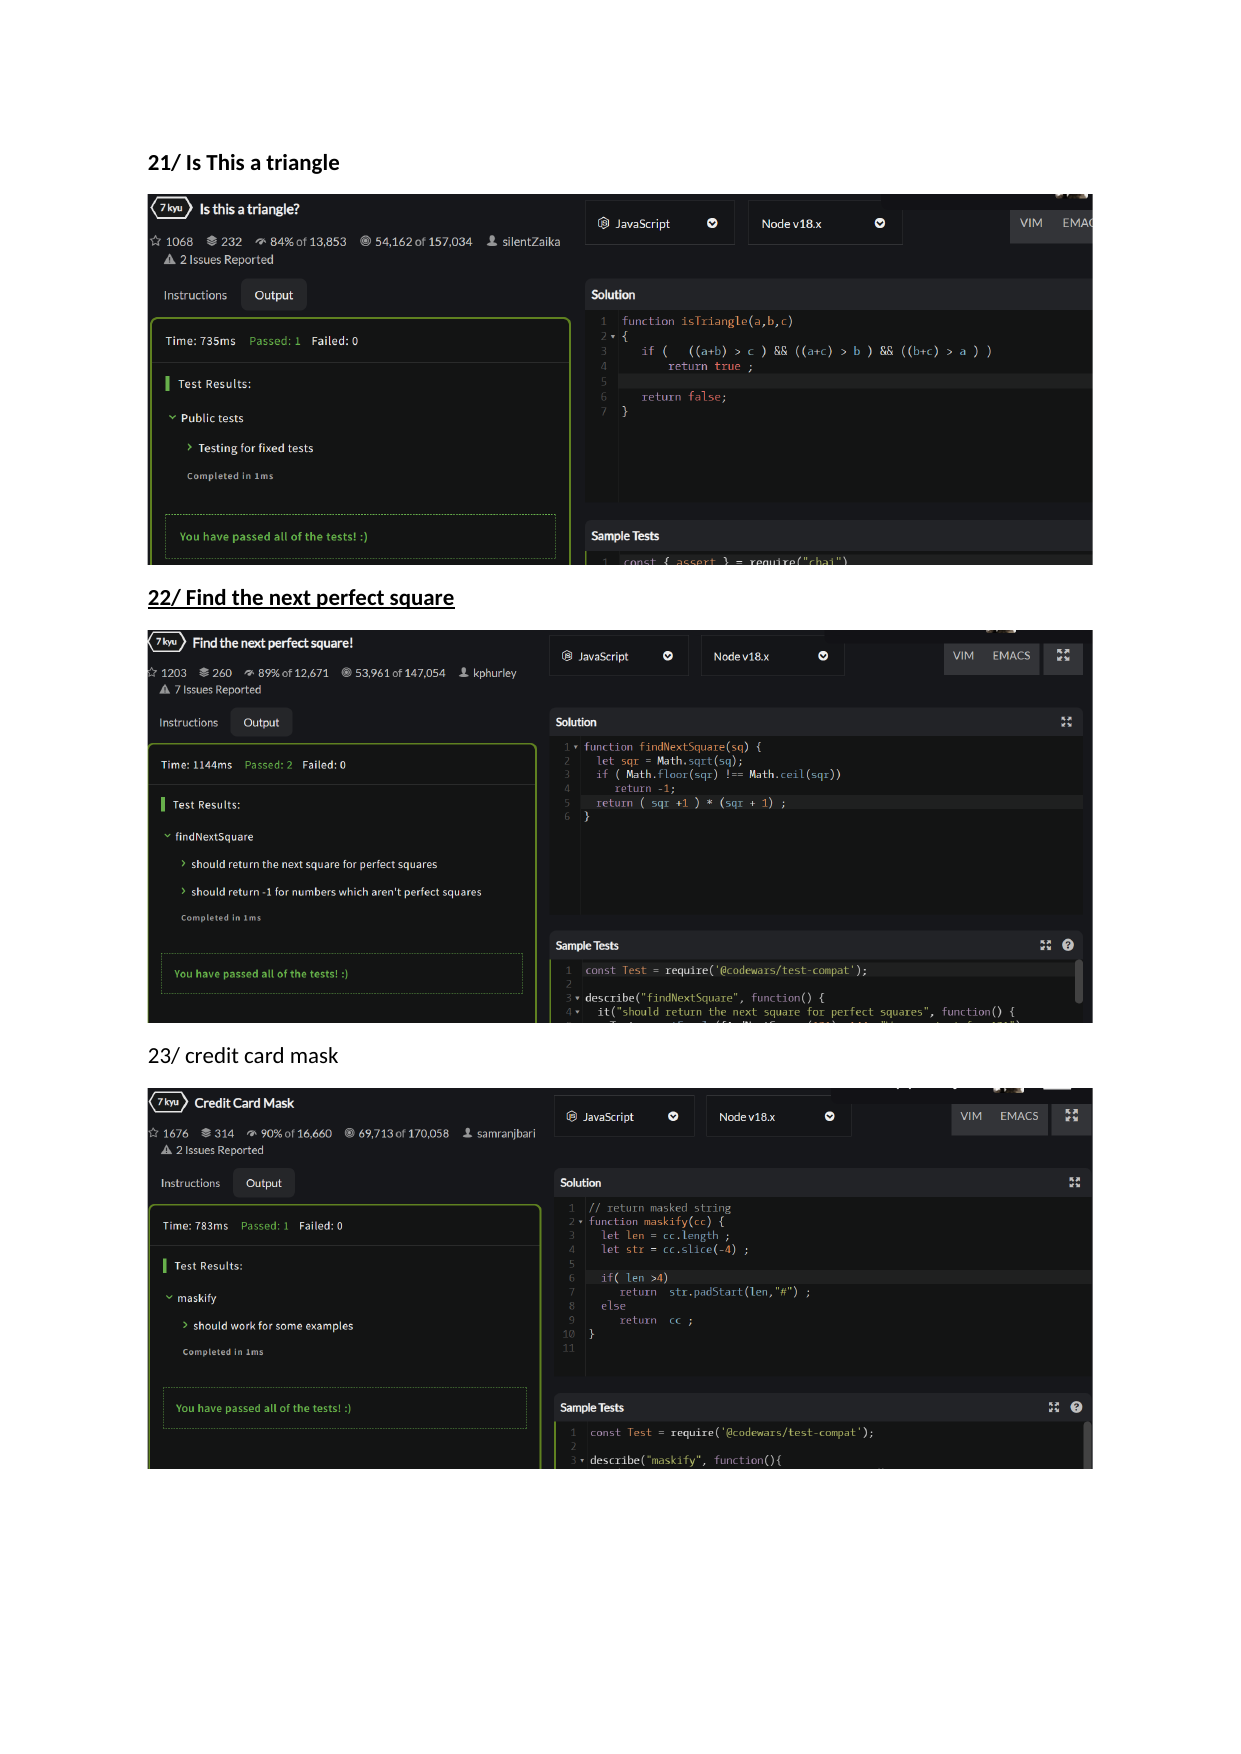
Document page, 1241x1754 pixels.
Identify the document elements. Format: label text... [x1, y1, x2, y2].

text 22/ Find the next perfect square [148, 583, 1093, 611]
picture [147, 194, 1093, 565]
picture [147, 1088, 1093, 1469]
picture [147, 630, 1093, 1023]
text 23/ credit card mask [148, 1041, 1093, 1069]
text 21/ Is This a triangle [148, 148, 1093, 176]
